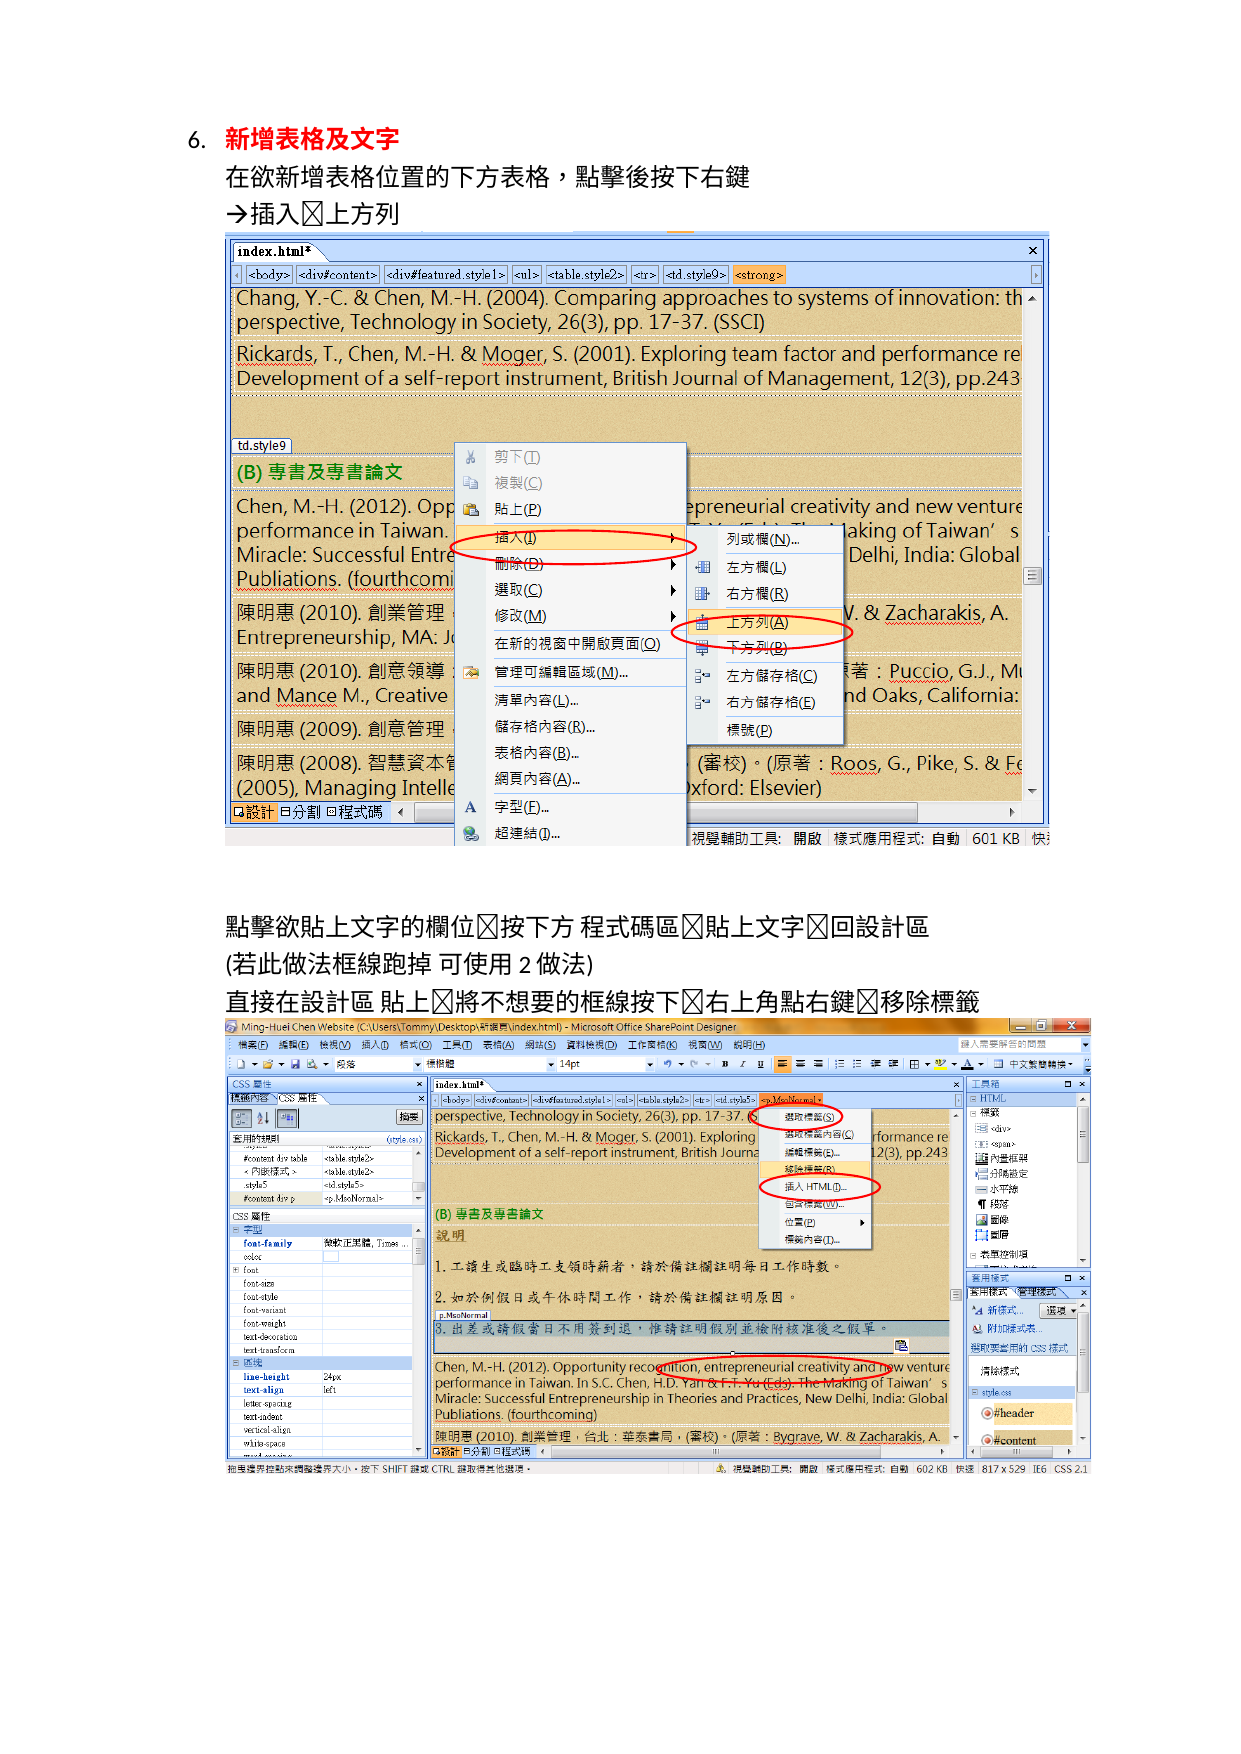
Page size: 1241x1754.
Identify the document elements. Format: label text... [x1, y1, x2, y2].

picture [225, 231, 1050, 846]
picture [225, 1018, 1092, 1475]
list (若此做法框線跑掉 可使用2做法) [225, 944, 1053, 981]
list 點擊欲貼上文字的欄位按下方 程式碼區貼上文字回設計區 [225, 906, 1053, 944]
list 直接在設計區 貼上將不想要的框線按下右上角點右鍵移除標籤 [225, 981, 1053, 1018]
